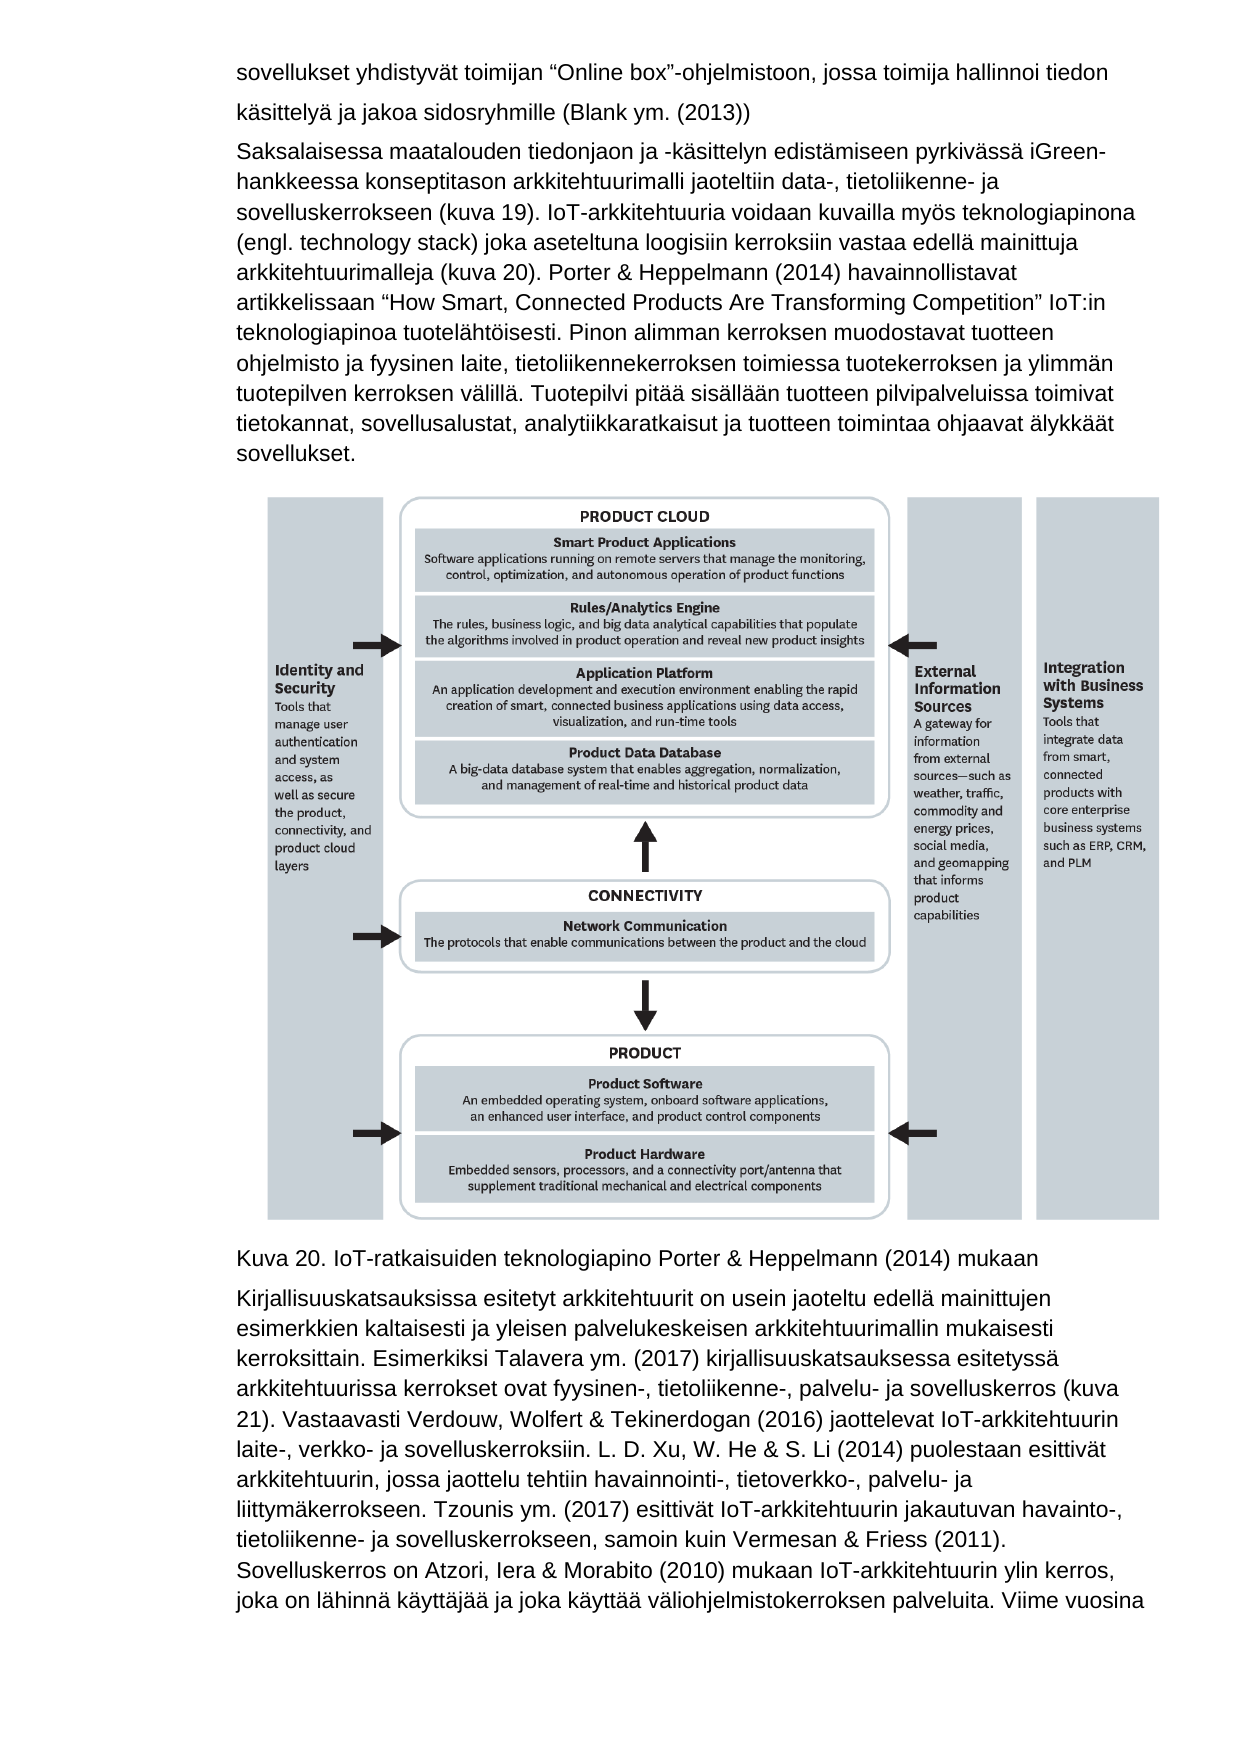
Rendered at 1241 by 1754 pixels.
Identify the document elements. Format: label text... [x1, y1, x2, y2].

text Saksalaisessa maatalouden tiedonjaon ja -käsittelyn edistämiseen pyrkivässä iGreen-hankkeessa konseptitason arkkitehtuurimalli jaoteltiin data-, tietoliikenne- ja sovelluskerrokseen (kuva 19). IoT-arkkitehtuuria voidaan kuvailla myös teknologiapinona (engl. technology stack) joka aseteltuna loogisiin kerroksiin vastaa edellä mainittuja arkkitehtuurimalleja (kuva 20). Porter & Heppelmann (2014) havainnollistavat artikkelissaan “How Smart, Connected Products Are Transforming Competition” IoT:in teknologiapinoa tuotelähtöisesti. Pinon alimman kerroksen muodostavat tuotteen ohjelmisto ja fyysinen laite, tietoliikennekerroksen toimiessa tuotekerroksen ja ylimmän tuotepilven kerroksen välillä. Tuotepilvi pitää sisällään tuotteen pilvipalveluissa toimivat tietokannat, sovellusalustat, analytiikkaratkaisut ja tuotteen toimintaa ohjaavat älykkäät sovellukset. [236, 138, 1152, 466]
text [236, 1285, 1152, 1613]
picture [255, 485, 1171, 1232]
